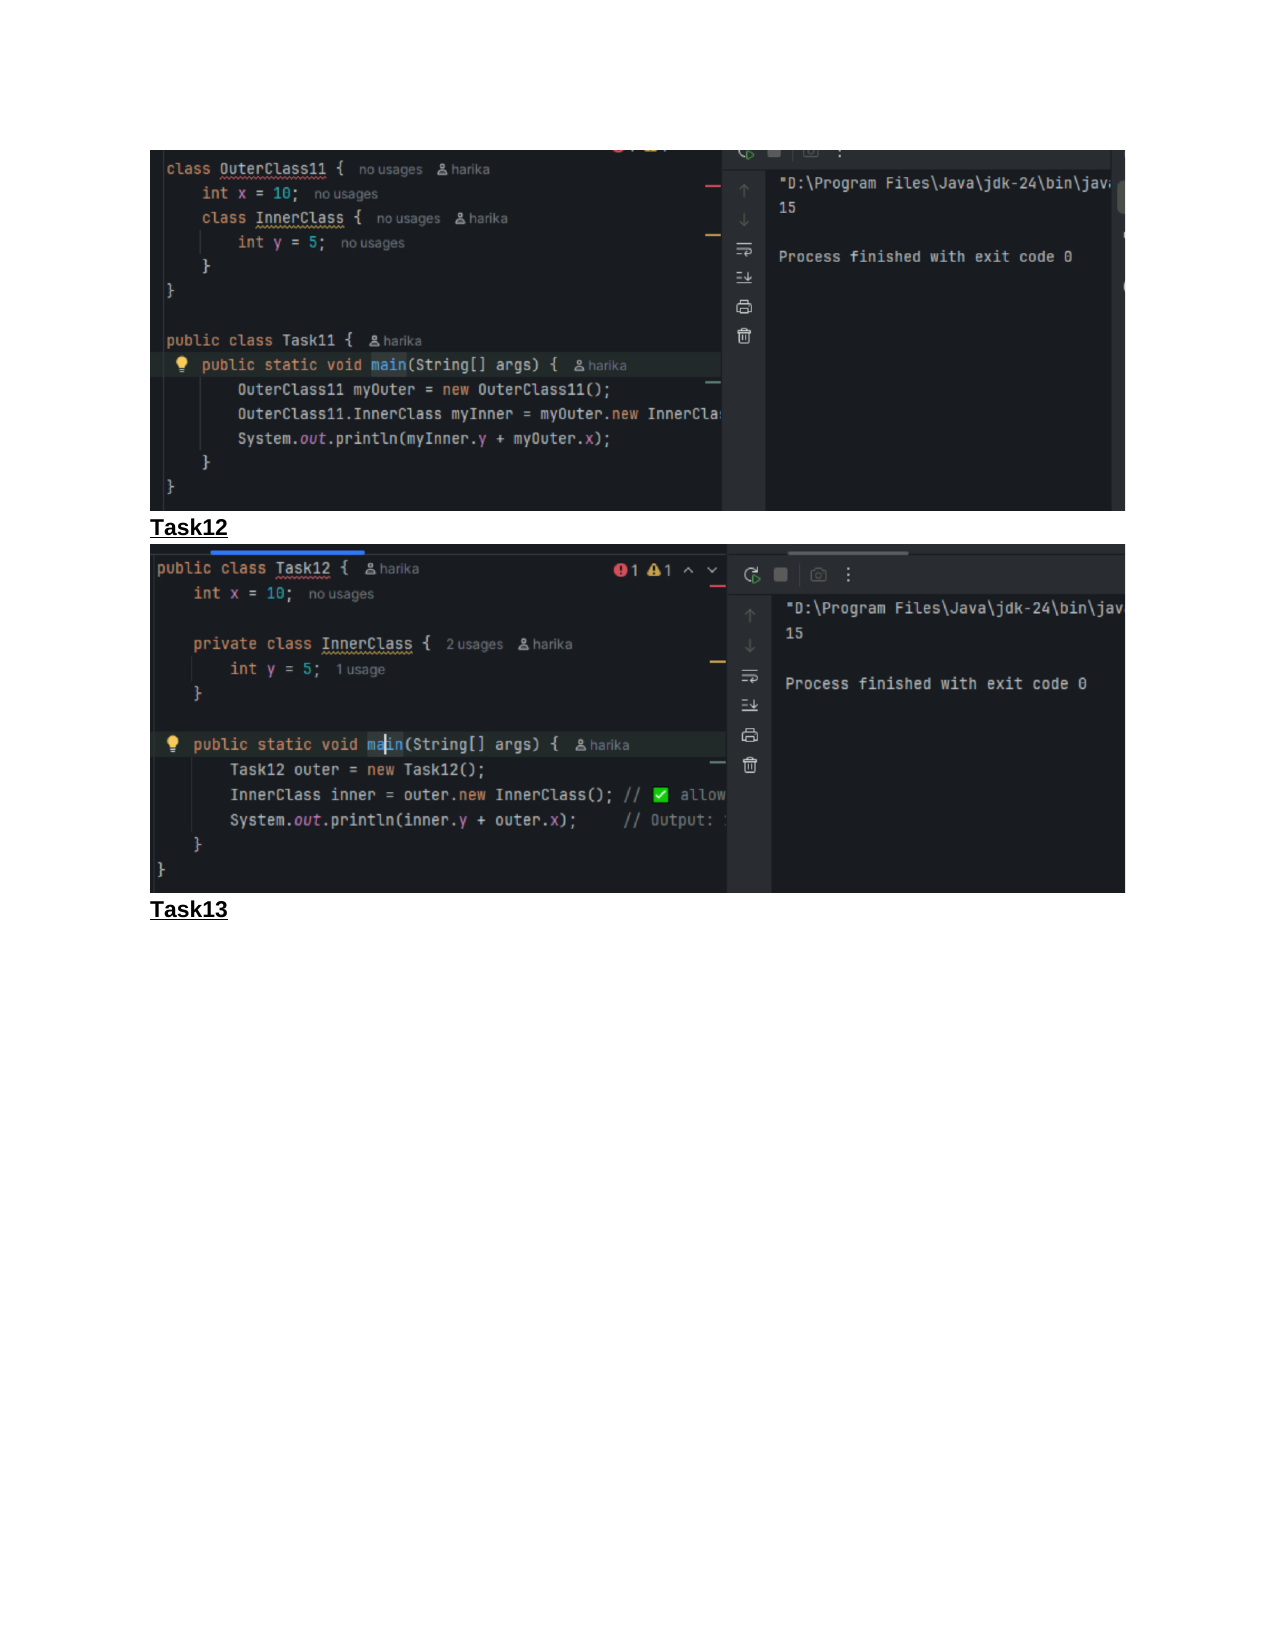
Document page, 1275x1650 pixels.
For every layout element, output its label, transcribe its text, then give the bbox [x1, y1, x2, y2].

picture [150, 544, 1125, 893]
picture [150, 150, 1125, 511]
text Task12 [150, 514, 1125, 541]
text Task13 [150, 896, 1125, 923]
